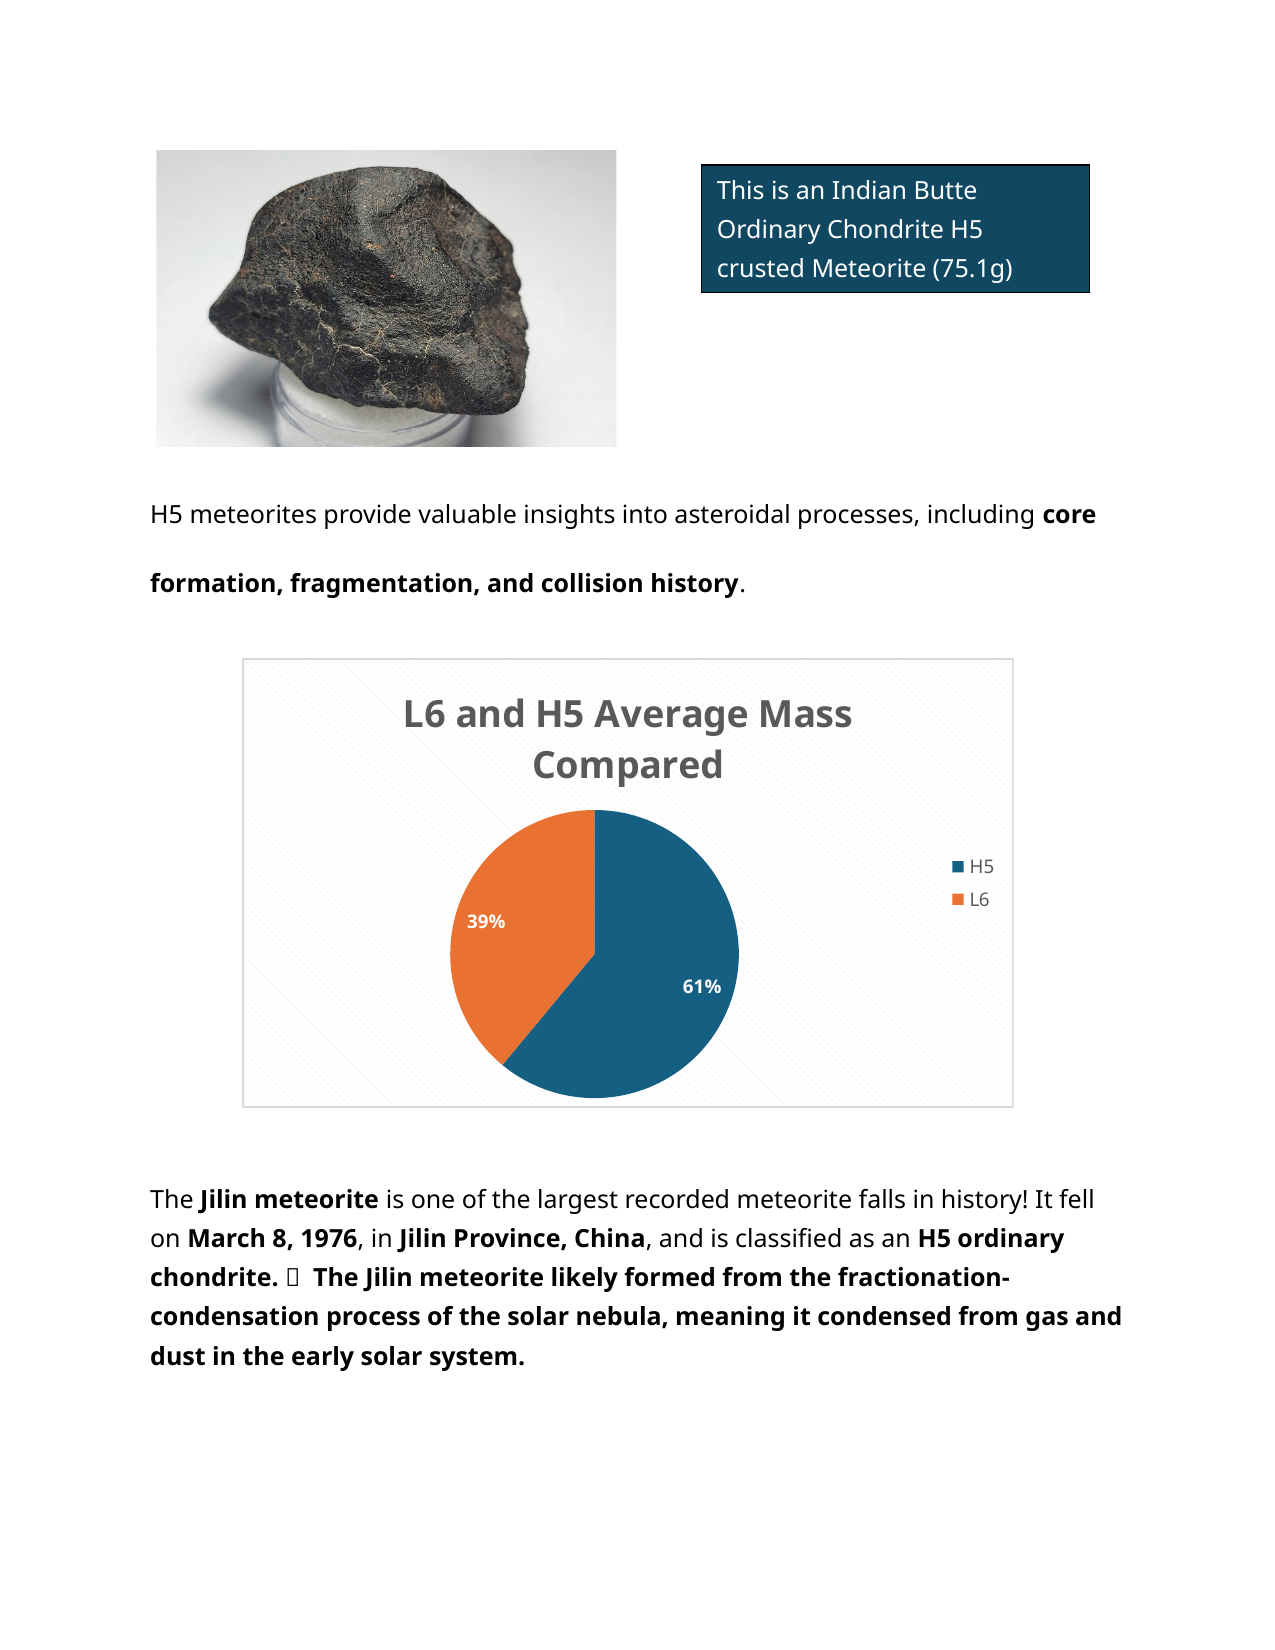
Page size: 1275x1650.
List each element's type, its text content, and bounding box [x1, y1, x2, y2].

text H5 meteorites provide valuable insights into asteroidal processes, including core formation, fragmentation, and collision history. [150, 497, 1125, 599]
picture [156, 150, 617, 447]
text The Jilin meteorite is one of the largest recorded meteorite falls in history! It fell on March 8, 1976, in Jilin Province, China, and is classified as an H5 ordinary chondrite.  The Jilin meteorite likely formed from the fractionation-condensation process of the solar nebula, meaning it condensed from gas and dust in the early solar system. [150, 1182, 1125, 1372]
